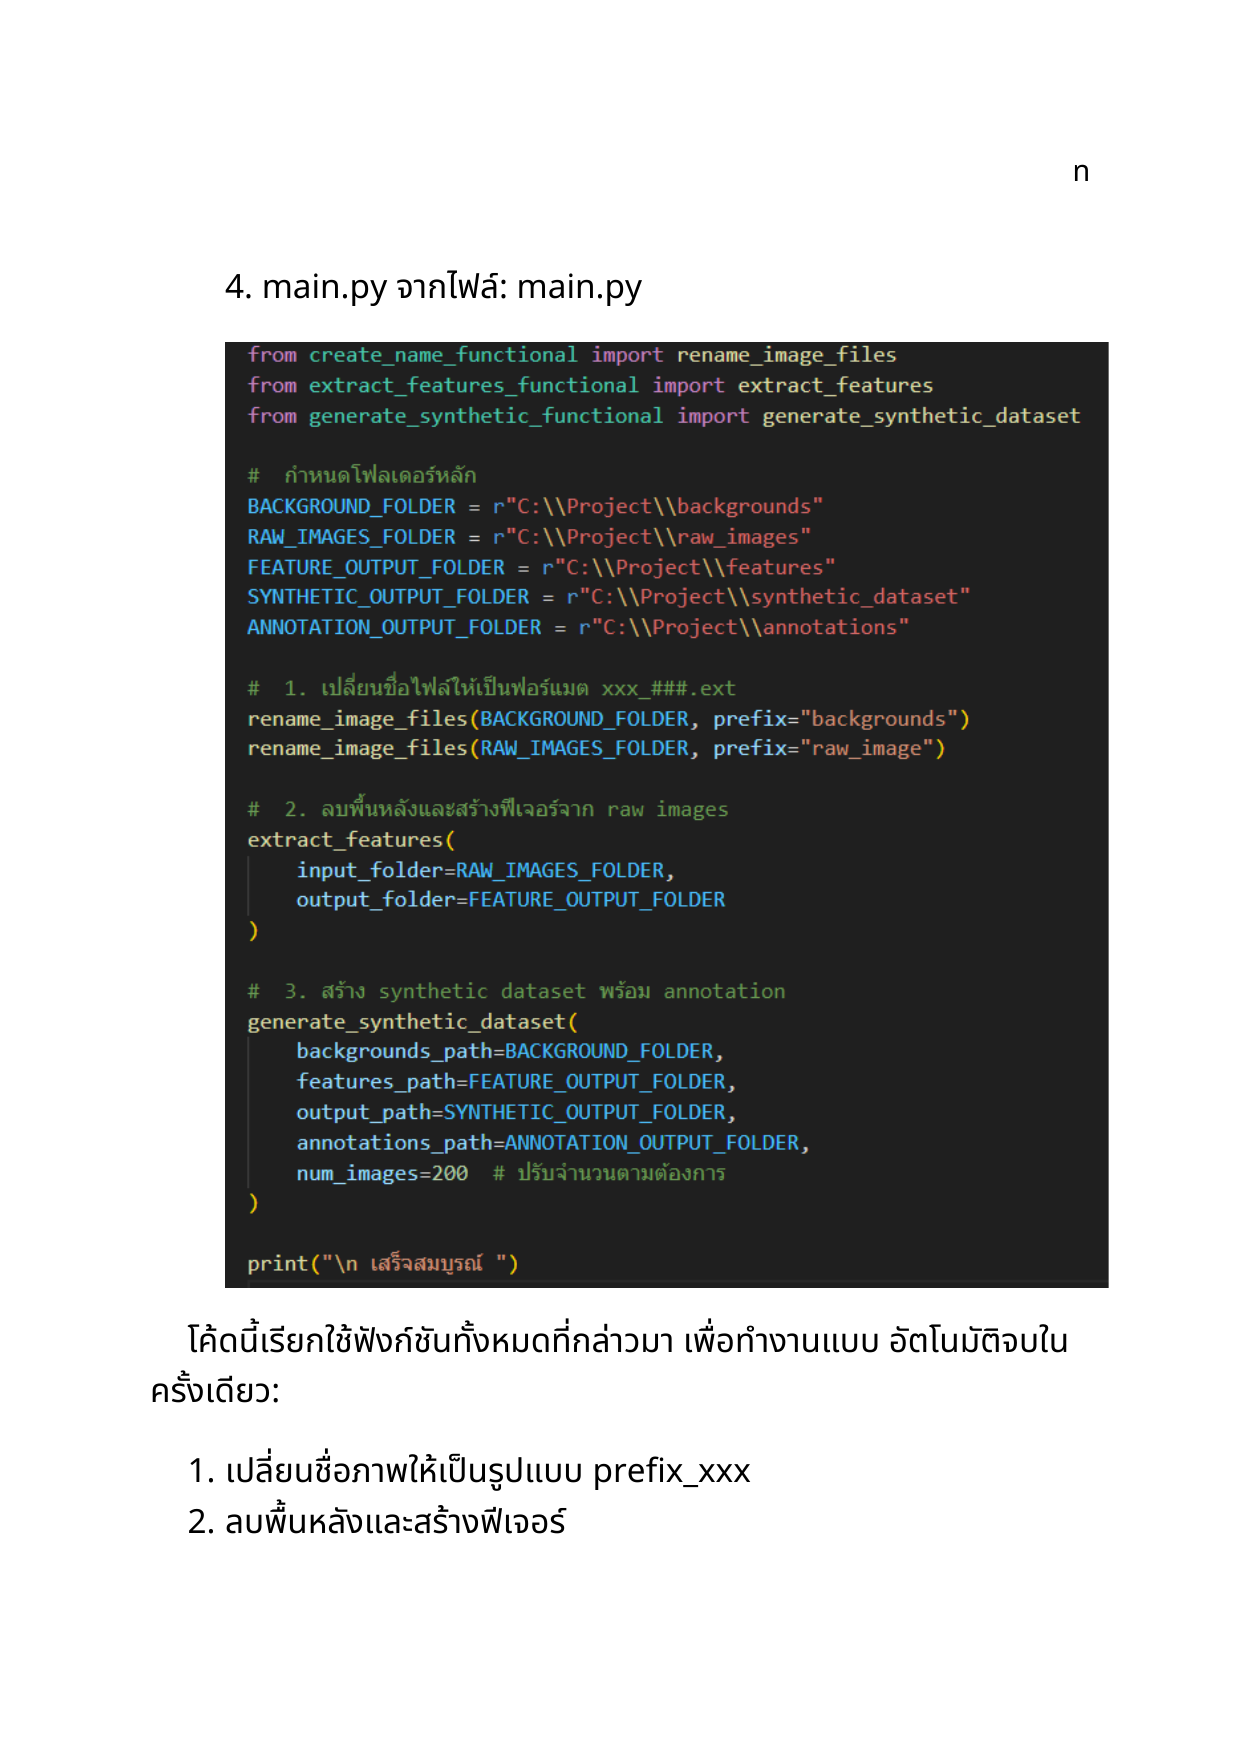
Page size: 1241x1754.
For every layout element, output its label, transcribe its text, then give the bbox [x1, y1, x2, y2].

text โค้ดนี้เรียกใช้ฟังก์ชันทั้งหมดที่กล่าวมา เพื่อทำงานแบบ อัตโนมัติจบในครั้งเดียว: [150, 1317, 1090, 1418]
list เปลี่ยนชื่อภาพให้เป็นรูปแบบ prefix_xxx [187, 1447, 1090, 1498]
list ลบพื้นหลังและสร้างฟีเจอร์ [187, 1498, 1090, 1548]
text 4. main.py จากไฟล์: main.py [150, 263, 1090, 313]
picture [225, 342, 1109, 1288]
